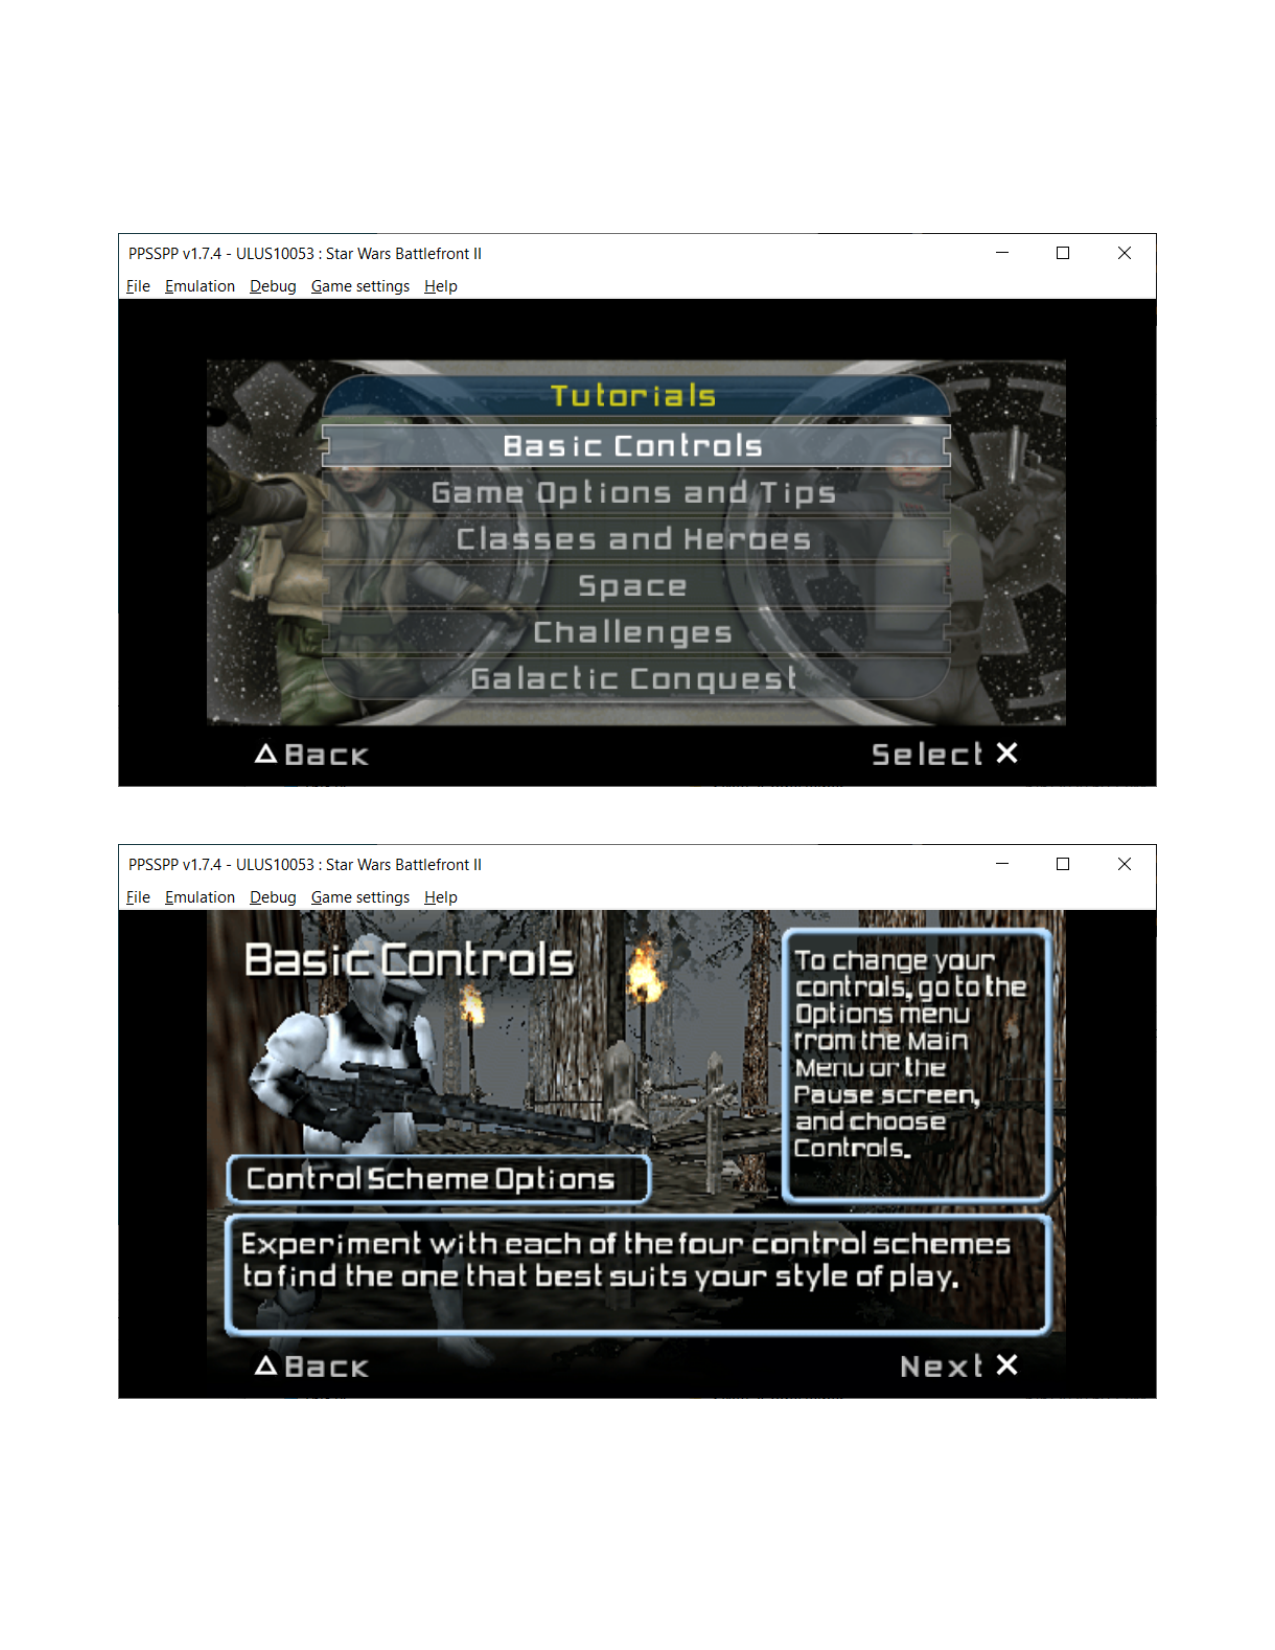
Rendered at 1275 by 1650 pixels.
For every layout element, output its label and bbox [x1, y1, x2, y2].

picture [118, 233, 1157, 787]
picture [118, 844, 1157, 1399]
